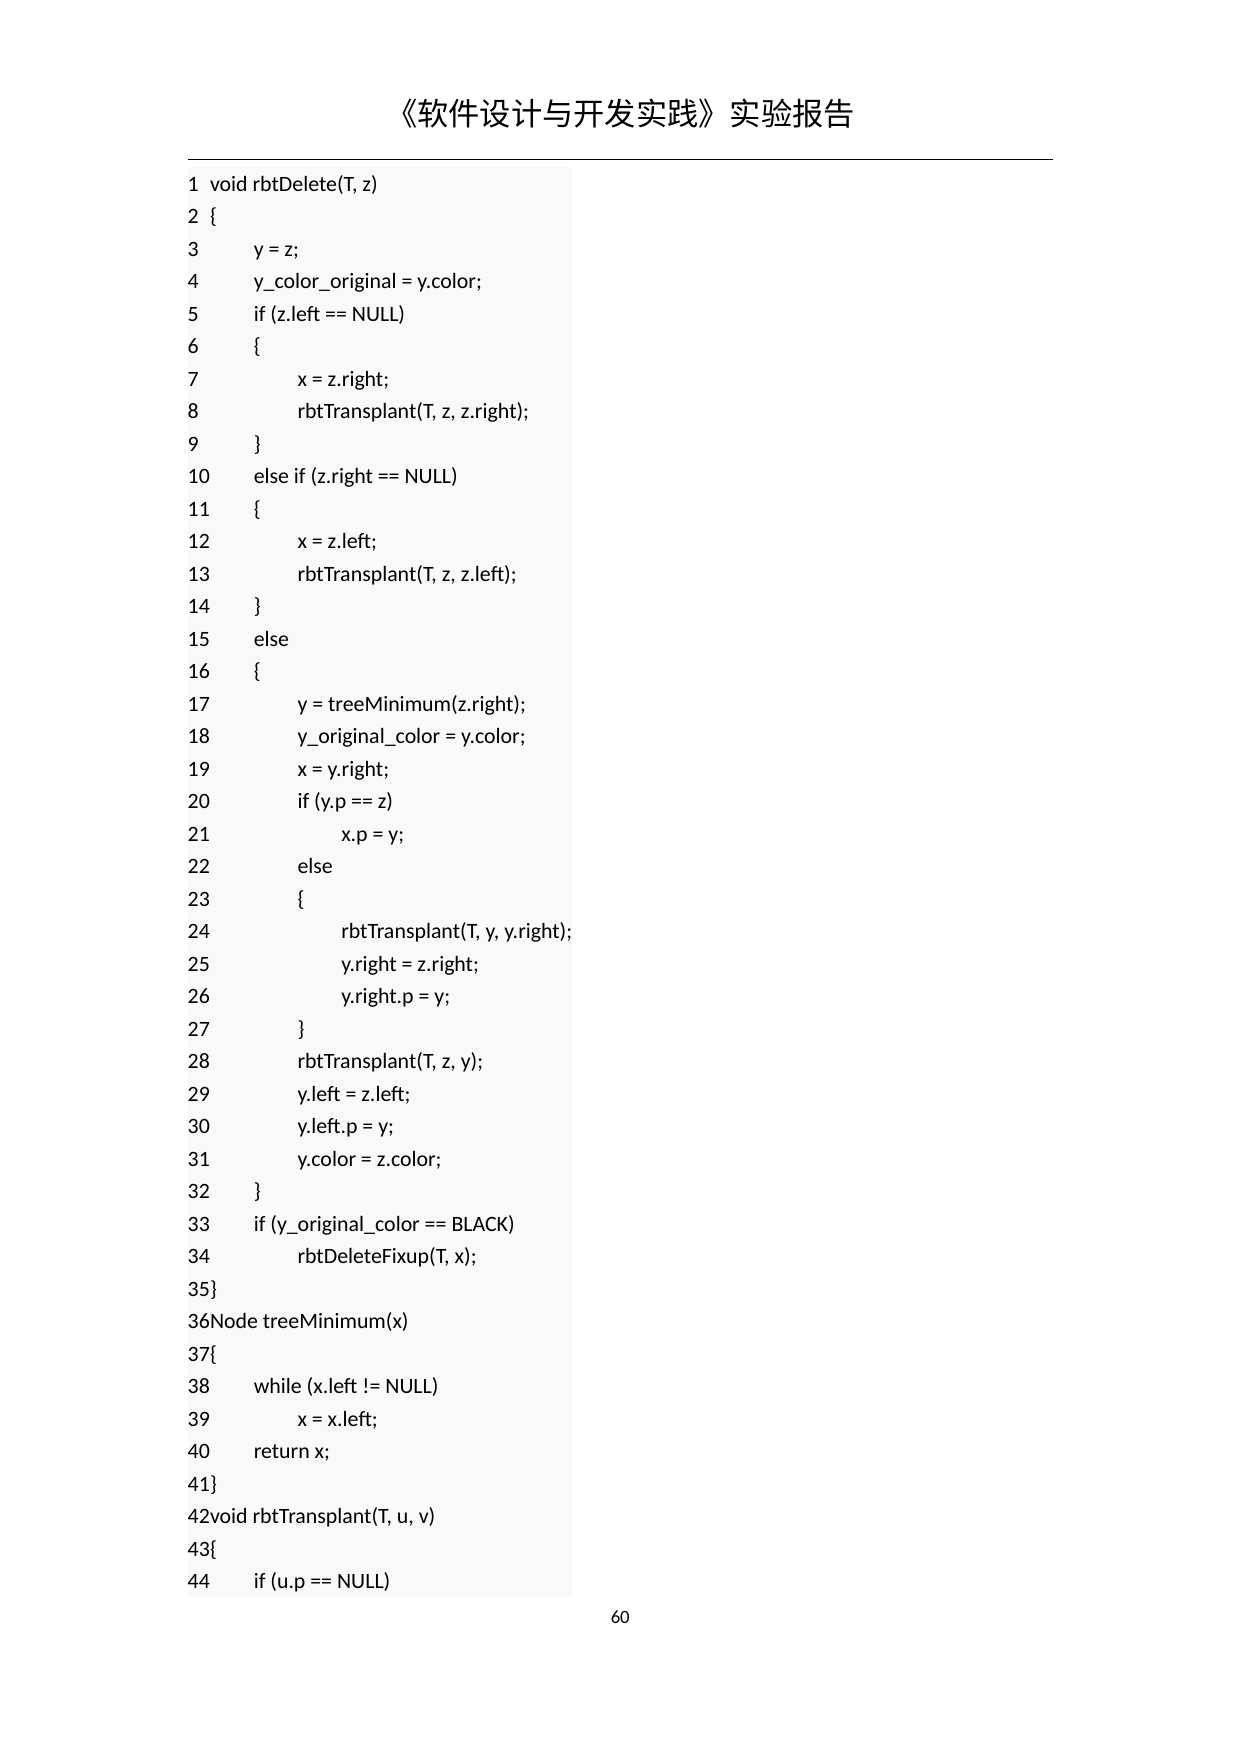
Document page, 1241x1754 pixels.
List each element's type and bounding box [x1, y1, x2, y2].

table_header [188, 167, 210, 1597]
table_header [210, 167, 572, 1597]
